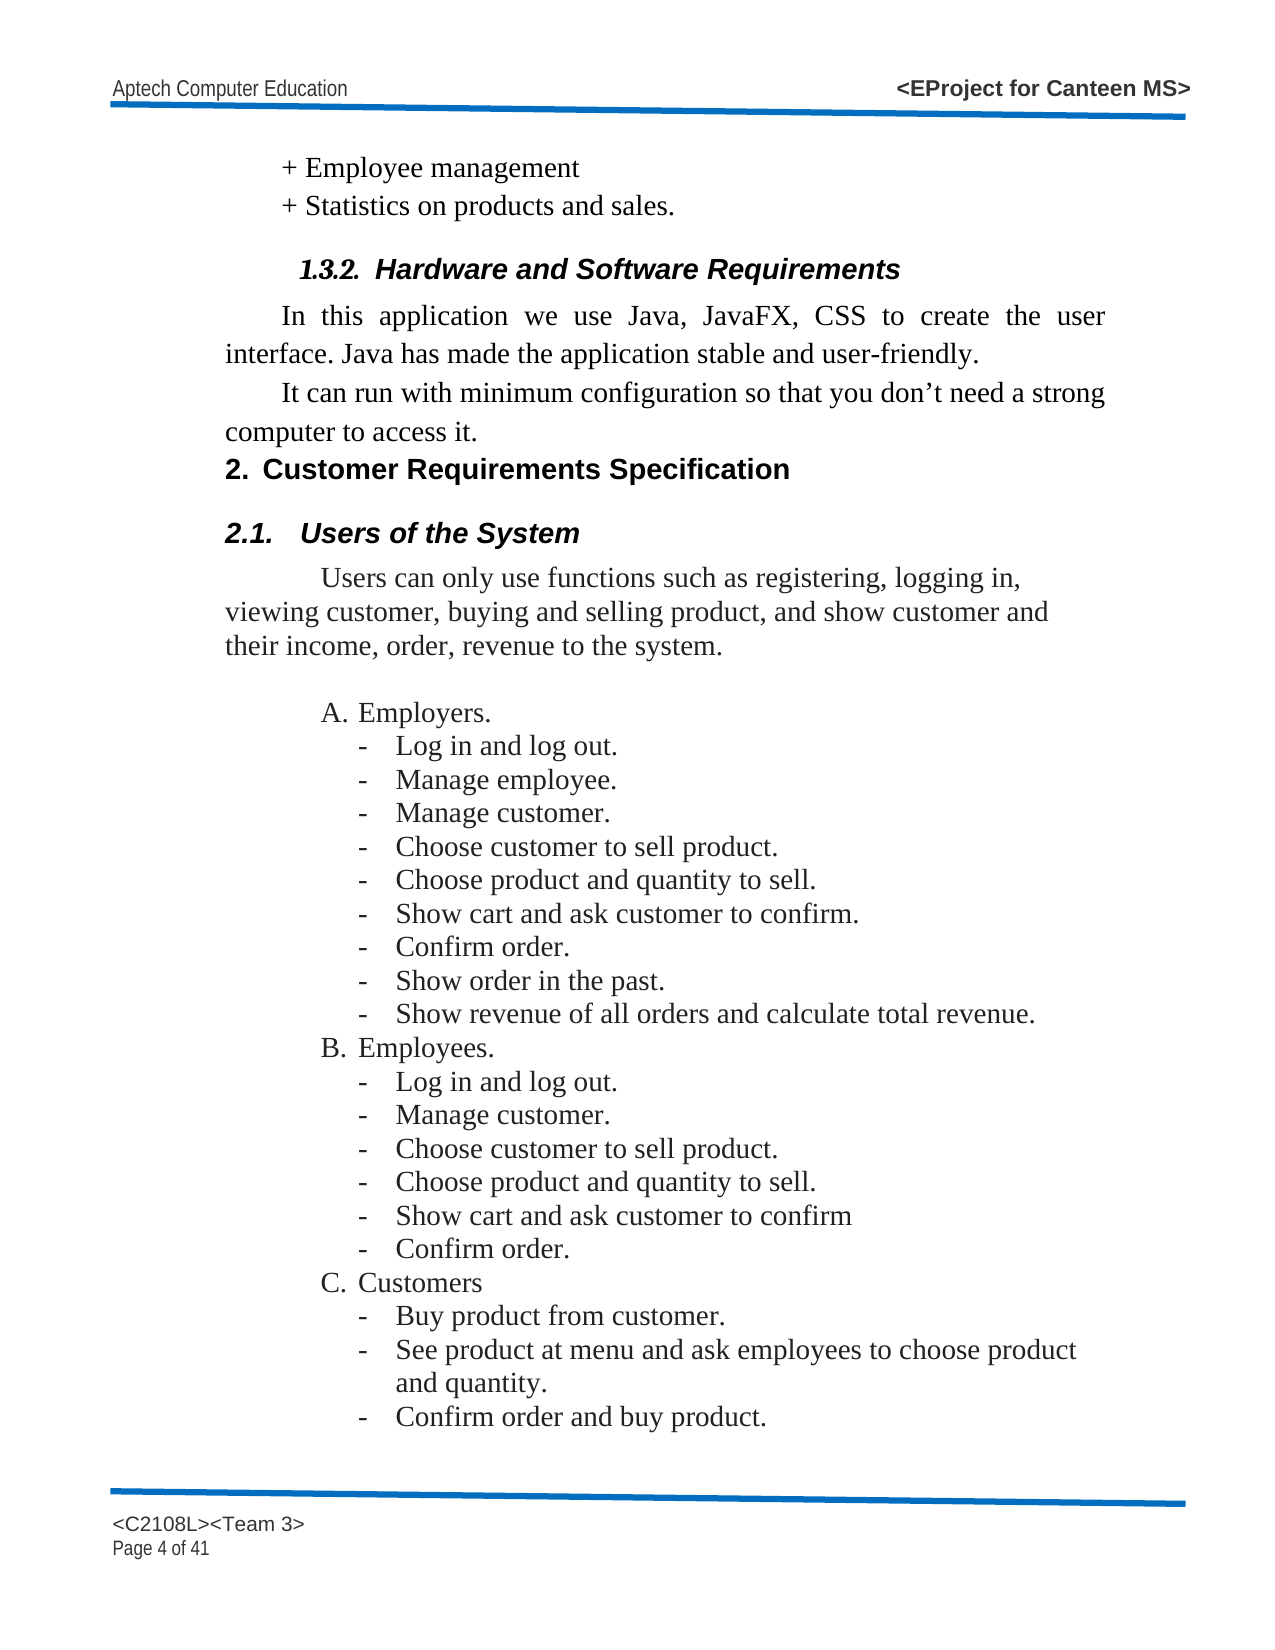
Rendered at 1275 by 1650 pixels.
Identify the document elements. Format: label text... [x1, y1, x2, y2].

list Confirm order and buy product. [358, 1399, 1106, 1433]
list Buy product from customer. [358, 1298, 1106, 1332]
subtitle Hardware and Software Requirements [300, 252, 1106, 287]
list Manage customer. [358, 795, 1106, 829]
list Manage employee. [358, 762, 1106, 795]
text In this application we use Java, JavaFX, CSS to create the user interface. Java has made the application stable and user-friendly. [225, 298, 1106, 370]
list Employers. [320, 695, 1106, 728]
list Choose product and quantity to sell. [358, 1164, 1106, 1198]
list Confirm order. [358, 1231, 1106, 1265]
list Manage customer. [358, 1097, 1106, 1131]
list Log in and log out. [358, 1064, 1106, 1097]
list Show order in the past. [358, 963, 1106, 997]
text + Statistics on products and sales. [225, 188, 1106, 222]
list Customers [320, 1265, 1106, 1298]
subtitle Users of the System [225, 516, 1106, 549]
list Employees. [320, 1030, 1106, 1064]
list Show revenue of all orders and calculate total revenue. [358, 997, 1106, 1030]
list Confirm order. [358, 929, 1106, 963]
list Choose customer to sell product. [358, 1131, 1106, 1164]
subtitle Customer Requirements Specification [225, 452, 1106, 486]
list Log in and log out. [358, 728, 1106, 762]
list Show cart and ask customer to confirm [358, 1198, 1106, 1231]
text + Employee management [225, 150, 1106, 183]
list See product at menu and ask employees to choose product and quantity. [358, 1332, 1106, 1399]
list Show cart and ask customer to confirm. [358, 896, 1106, 929]
list Choose customer to sell product. [358, 829, 1106, 862]
list Choose product and quantity to sell. [358, 862, 1106, 896]
text Users can only use functions such as registering, logging in, viewing customer, buying and selling product, and show customer and their income, order, revenue to the system. [225, 561, 1106, 661]
text It can run with minimum configuration so that you don’t need a strong computer to access it. [225, 375, 1106, 447]
